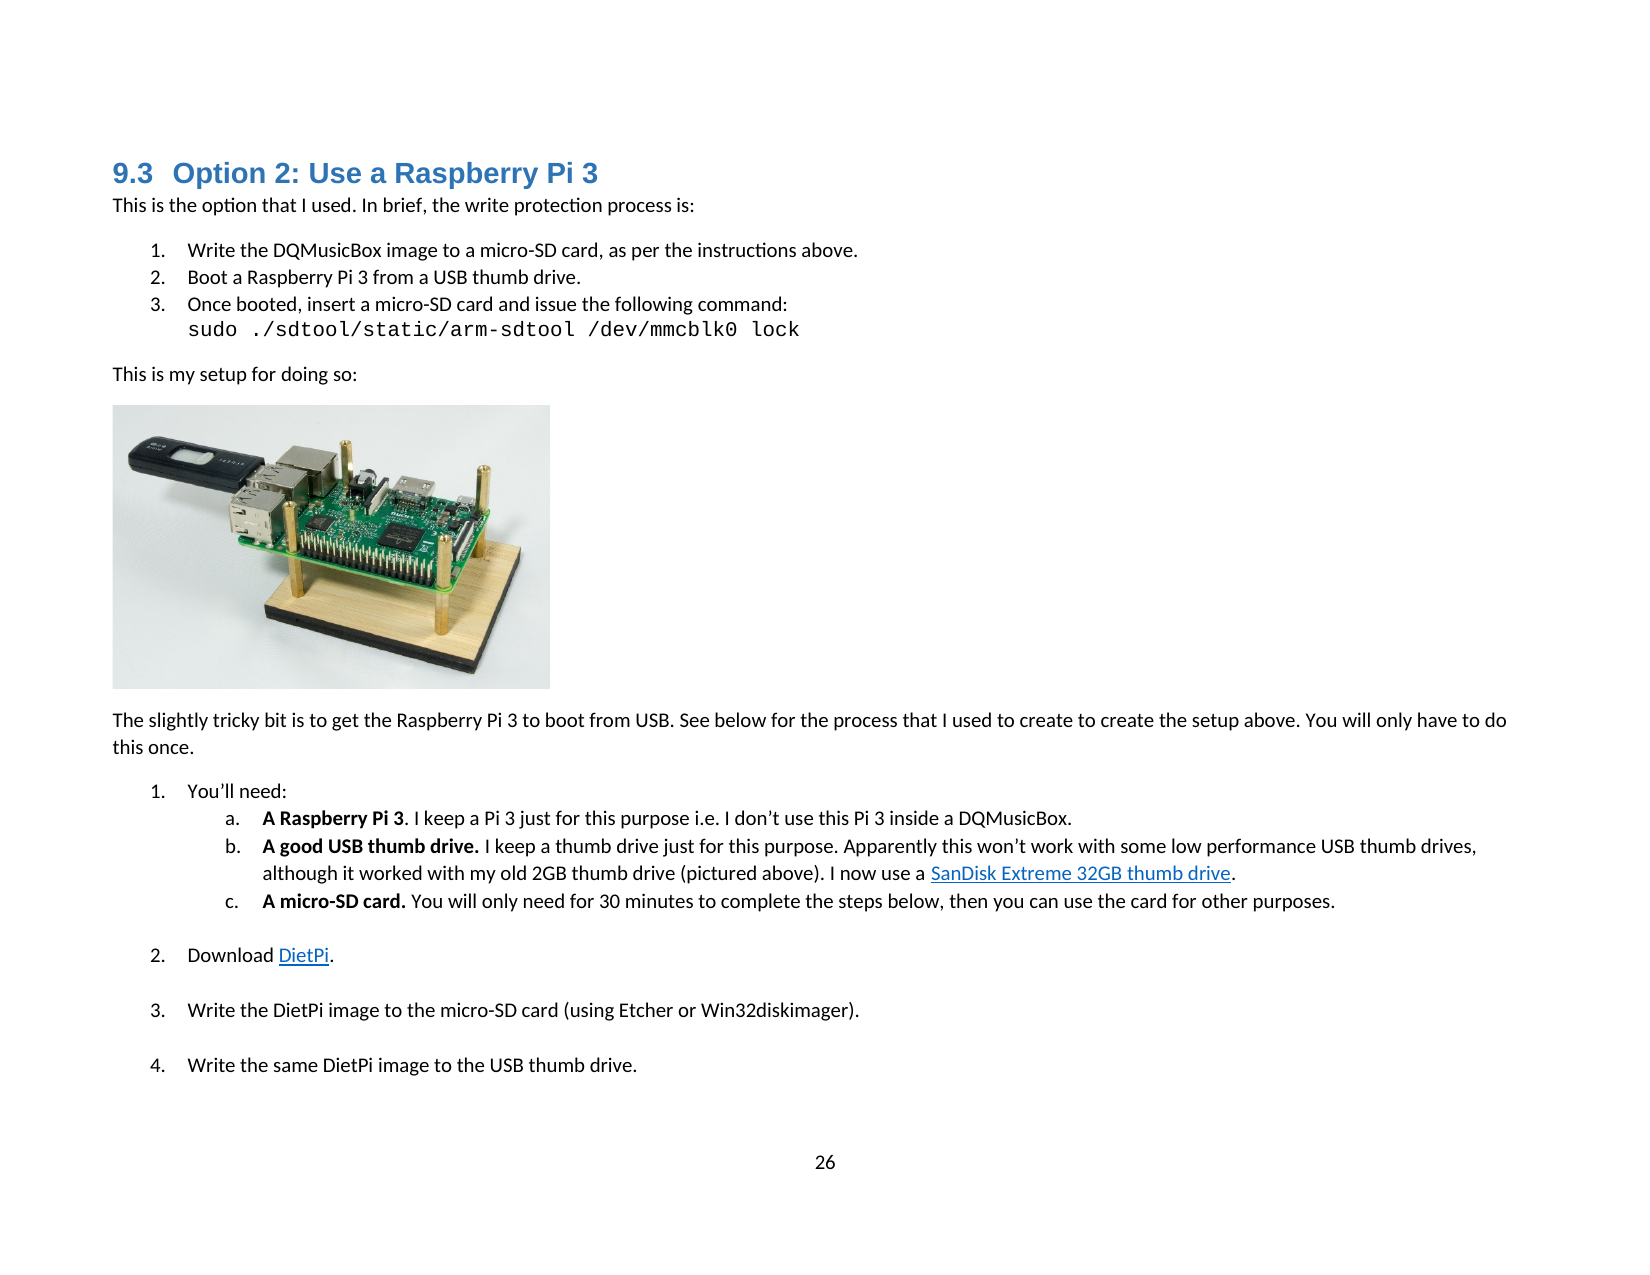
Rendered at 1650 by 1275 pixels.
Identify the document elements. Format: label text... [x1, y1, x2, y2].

list Boot a Raspberry Pi 3 from a USB thumb drive. [150, 264, 1537, 289]
text The slightly tricky bit is to get the Raspberry Pi 3 to boot from USB. See below for the process that I used to create to create the setup above. You will only have to do this once. [112, 707, 1537, 759]
list A micro-SD card. You will only need for 30 minutes to complete the steps below, then you can use the card for other purposes. [225, 888, 1537, 941]
list Once booted, insert a micro-SD card and issue the following command: sudo ./sdtool/static/arm-sdtool /dev/mmcblk0 lock [150, 292, 1537, 342]
list Write the DietPi image to the micro-SD card (using Etcher or Win32diskimager). [150, 997, 1537, 1050]
list Download DietPi. [150, 943, 1537, 995]
list A good USB thumb drive. I keep a thumb drive just for this purpose. Apparently this won’t work with some low performance USB thumb drives, although it worked with my old 2GB thumb drive (pictured above). I now use a SanDisk Extreme 32GB thumb drive. [225, 833, 1537, 886]
list You’ll need: [150, 778, 1537, 804]
text This is my setup for doing so: [112, 361, 1537, 386]
subtitle Option 2: Use a Raspberry Pi 3 [112, 157, 1537, 190]
picture [112, 405, 551, 689]
list Write the same DietPi image to the USB thumb drive. [150, 1052, 1537, 1105]
text This is the option that I used. In brief, the write protection process is: [112, 193, 1537, 218]
list A Raspberry Pi 3. I keep a Pi 3 just for this purpose i.e. I don’t use this Pi 3 inside a DQMusicBox. [225, 806, 1537, 831]
list Write the DQMusicBox image to a micro-SD card, as per the instructions above. [150, 237, 1537, 262]
